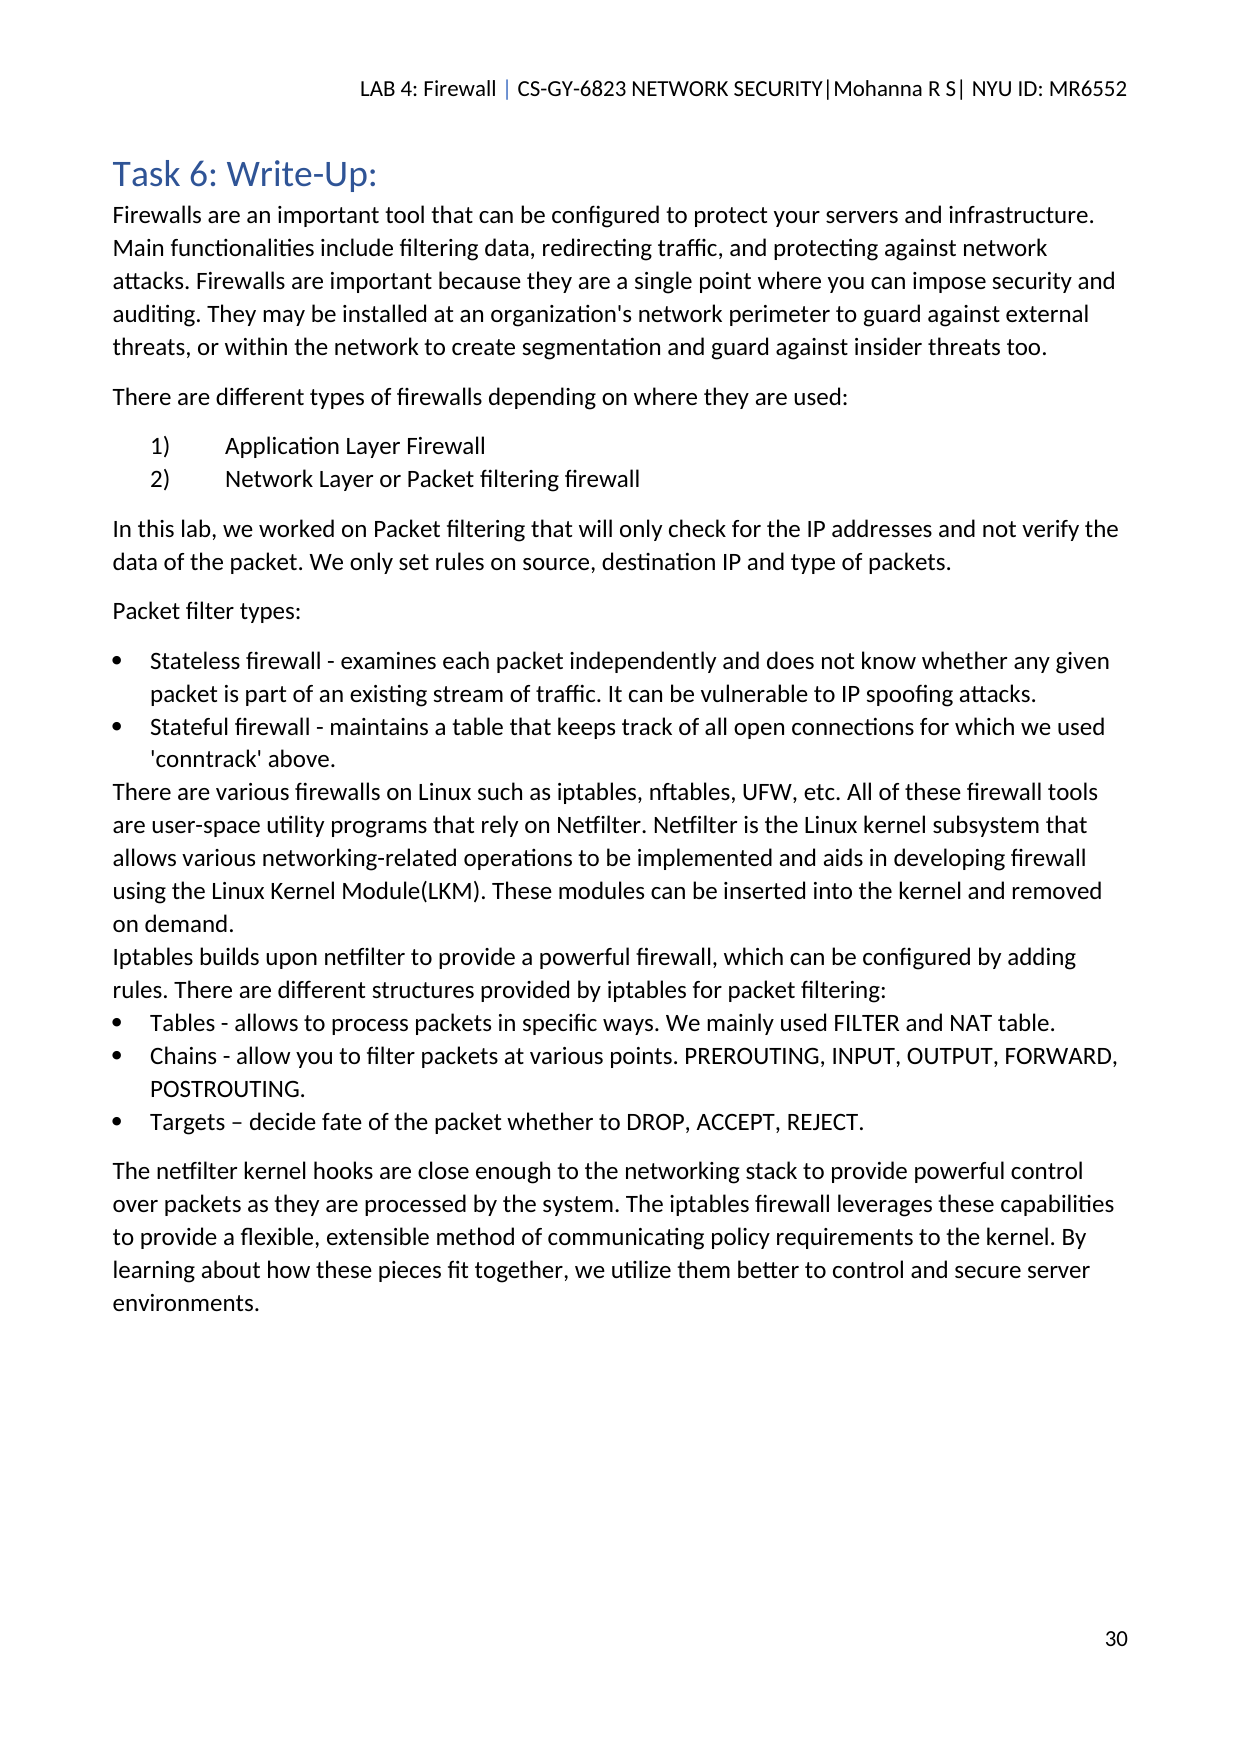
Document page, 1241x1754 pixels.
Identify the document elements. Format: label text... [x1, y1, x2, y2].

list Targets – decide fate of the packet whether to DROP, ACCEPT, REJECT. [112, 1106, 1128, 1136]
text There are different types of firewalls depending on where they are used: [112, 381, 1128, 411]
list Stateful firewall - maintains a table that keeps track of all open connections for which we used 'conntrack' above. [112, 711, 1128, 774]
subtitle Task 6: Write-Up: [112, 150, 1128, 196]
text The netfilter kernel hooks are close enough to the networking stack to provide powerful control over packets as they are processed by the system. The iptables firewall leverages these capabilities to provide a flexible, extensible method of communicating policy requirements to the kernel. By learning about how these pieces fit together, we utilize them better to control and secure server environments. [112, 1155, 1128, 1317]
text In this lab, we worked on Packet filtering that will only check for the IP addresses and not verify the data of the packet. We only set rules on source, destination IP and type of packets. [112, 513, 1128, 576]
list Stateless firewall - examines each packet independently and does not know whether any given packet is part of an existing stream of traffic. It can be vulnerable to IP spoofing attacks. [112, 645, 1128, 708]
list Iptables builds upon netfilter to provide a powerful firewall, which can be configured by adding rules. There are different structures provided by iptables for packet filtering: [112, 941, 1128, 1004]
list Network Layer or Packet filtering firewall [150, 463, 1128, 494]
text Packet filter types: [112, 595, 1128, 626]
list Application Layer Firewall [150, 430, 1128, 461]
text Firewalls are an important tool that can be configured to protect your servers and infrastructure. Main functionalities include filtering data, redirecting traffic, and protecting against network attacks. Firewalls are important because they are a single point where you can impose security and auditing. They may be installed at an organization's network perimeter to guard against external threats, or within the network to create segmentation and guard against insider threats too. [112, 199, 1128, 362]
list Chains - allow you to filter packets at various points. PREROUTING, INPUT, OUTPUT, FORWARD, POSTROUTING. [112, 1040, 1128, 1103]
list There are various firewalls on Linux such as iptables, nftables, UFW, etc. All of these firewall tools are user-space utility programs that rely on Netfilter. Netfilter is the Linux kernel subsystem that allows various networking-related operations to be implemented and aids in developing firewall using the Linux Kernel Module(LKM). These modules can be inserted into the kernel and removed on demand. [112, 777, 1128, 939]
list Tables - allows to process packets in specific ways. We mainly used FILTER and NAT table. [112, 1007, 1128, 1037]
